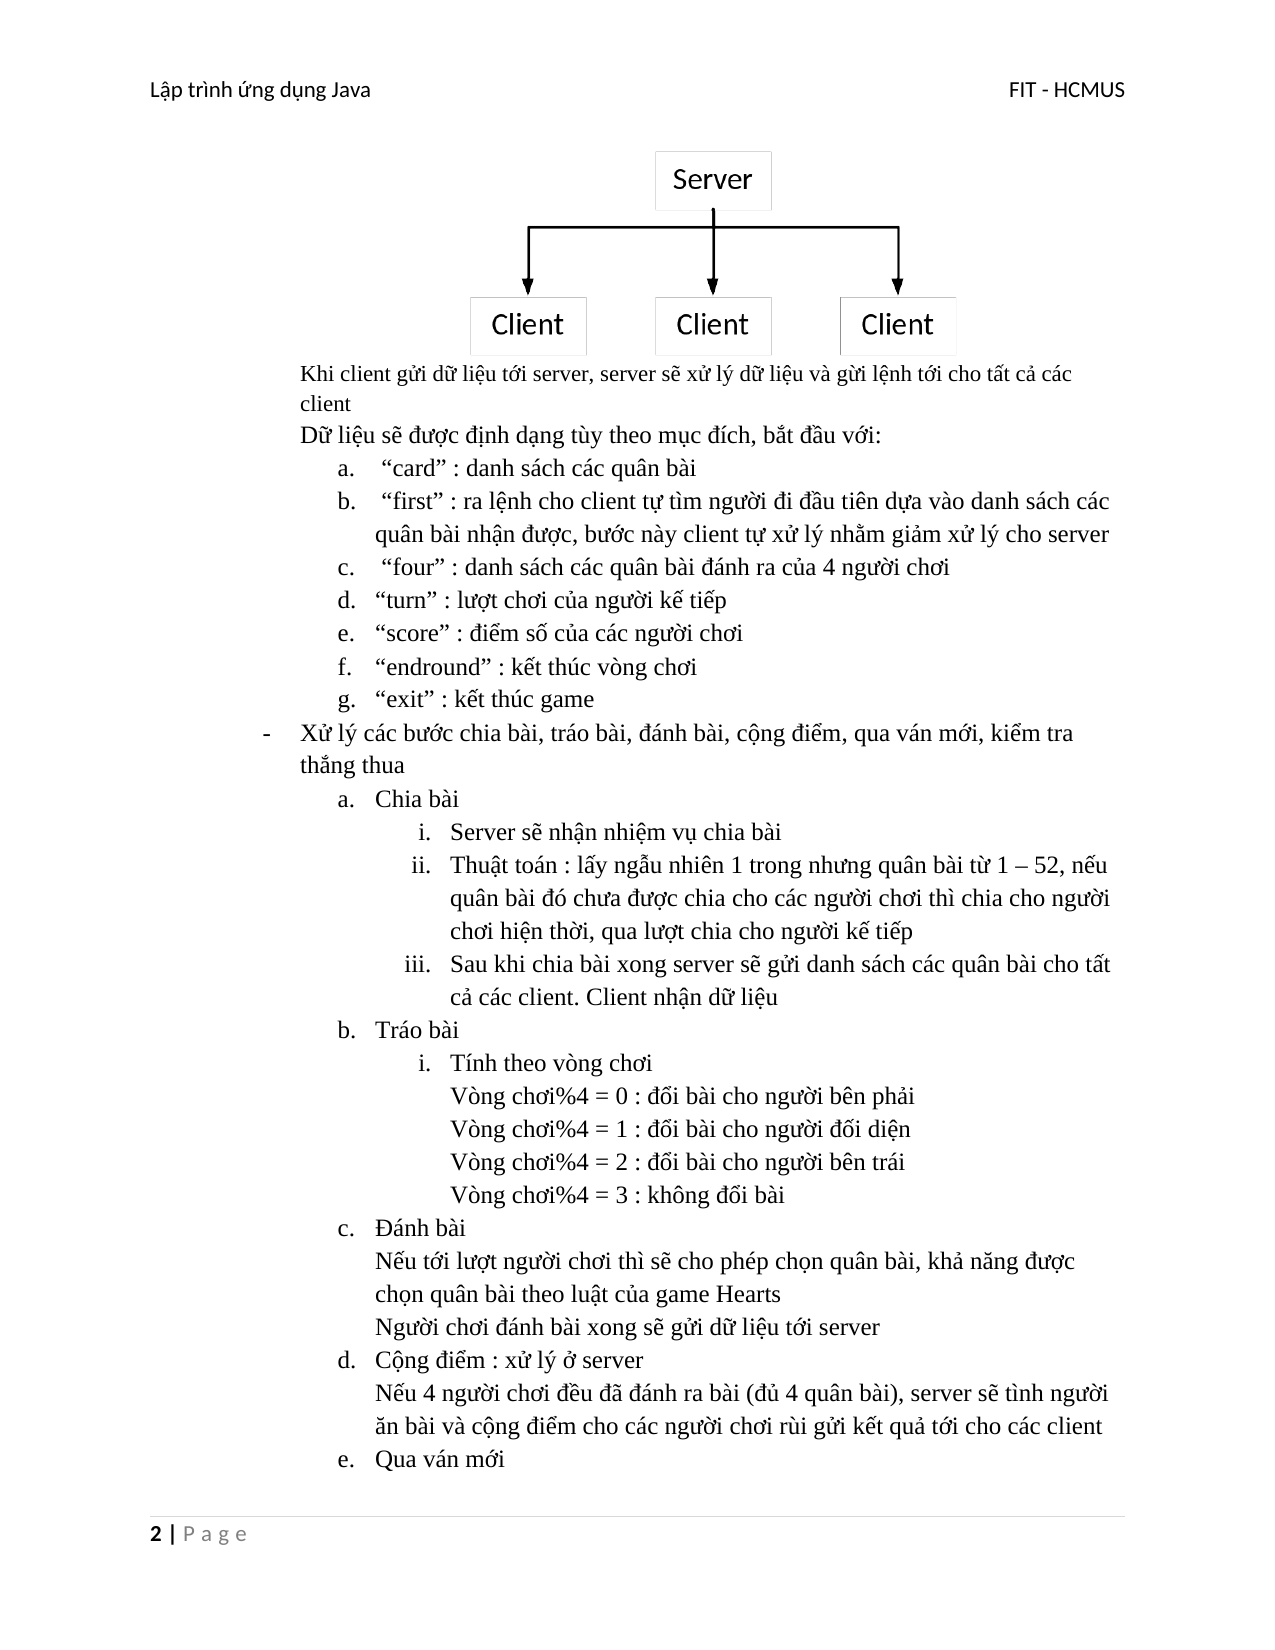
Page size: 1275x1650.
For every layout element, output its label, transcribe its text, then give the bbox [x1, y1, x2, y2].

list Thuật toán : lấy ngẫu nhiên 1 trong nhưng quân bài từ 1 – 52, nếu quân bài đó chưa được chia cho các người chơi thì chia cho người chơi hiện thời, qua lượt chia cho người kế tiếp [431, 850, 1125, 944]
list Người chơi đánh bài xong sẽ gửi dữ liệu tới server [375, 1312, 1125, 1341]
list “turn” : lượt chơi của người kế tiếp [337, 586, 1125, 614]
list Dữ liệu sẽ được định dạng tùy theo mục đích, bắt đầu với: [300, 420, 1125, 449]
list Đánh bài [337, 1213, 1125, 1242]
list “endround” : kết thúc vòng chơi [337, 652, 1125, 680]
list Vòng chơi%4 = 1 : đổi bài cho người đối diện [450, 1114, 1125, 1143]
list Qua ván mới [337, 1444, 1125, 1473]
list “first” : ra lệnh cho client tự tìm người đi đầu tiên dựa vào danh sách các quân bài nhận được, bước này client tự xử lý nhằm giảm xử lý cho server [337, 486, 1125, 548]
list “four” : danh sách các quân bài đánh ra của 4 người chơi [337, 552, 1125, 581]
list Chia bài [337, 784, 1125, 812]
list Cộng điểm : xử lý ở server [337, 1345, 1125, 1374]
list Tráo bài [337, 1015, 1125, 1043]
list Tính theo vòng chơi [431, 1048, 1125, 1077]
list “exit” : kết thúc game [337, 684, 1125, 713]
list “score” : điểm số của các người chơi [337, 618, 1125, 647]
list Server sẽ nhận nhiệm vụ chia bài [431, 817, 1125, 845]
list Nếu 4 người chơi đều đã đánh ra bài (đủ 4 quân bài), server sẽ tình người ăn bài và cộng điểm cho các người chơi rùi gửi kết quả tới cho các client [375, 1378, 1125, 1440]
list Xử lý các bước chia bài, tráo bài, đánh bài, cộng điểm, qua ván mới, kiểm tra thắng thua [262, 718, 1125, 779]
list Khi client gửi dữ liệu tới server, server sẽ xử lý dữ liệu và gừi lệnh tới cho tất cả các client [300, 360, 1125, 417]
list Vòng chơi%4 = 2 : đổi bài cho người bên trái [450, 1147, 1125, 1176]
list Vòng chơi%4 = 0 : đổi bài cho người bên phải [450, 1081, 1125, 1109]
list “card” : danh sách các quân bài [337, 453, 1125, 482]
list Nếu tới lượt người chơi thì sẽ cho phép chọn quân bài, khả năng được chọn quân bài theo luật của game Hearts [375, 1246, 1125, 1308]
list Sau khi chia bài xong server sẽ gửi danh sách các quân bài cho tất cả các client. Client nhận dữ liệu [431, 949, 1125, 1011]
list Vòng chơi%4 = 3 : không đổi bài [450, 1180, 1125, 1209]
